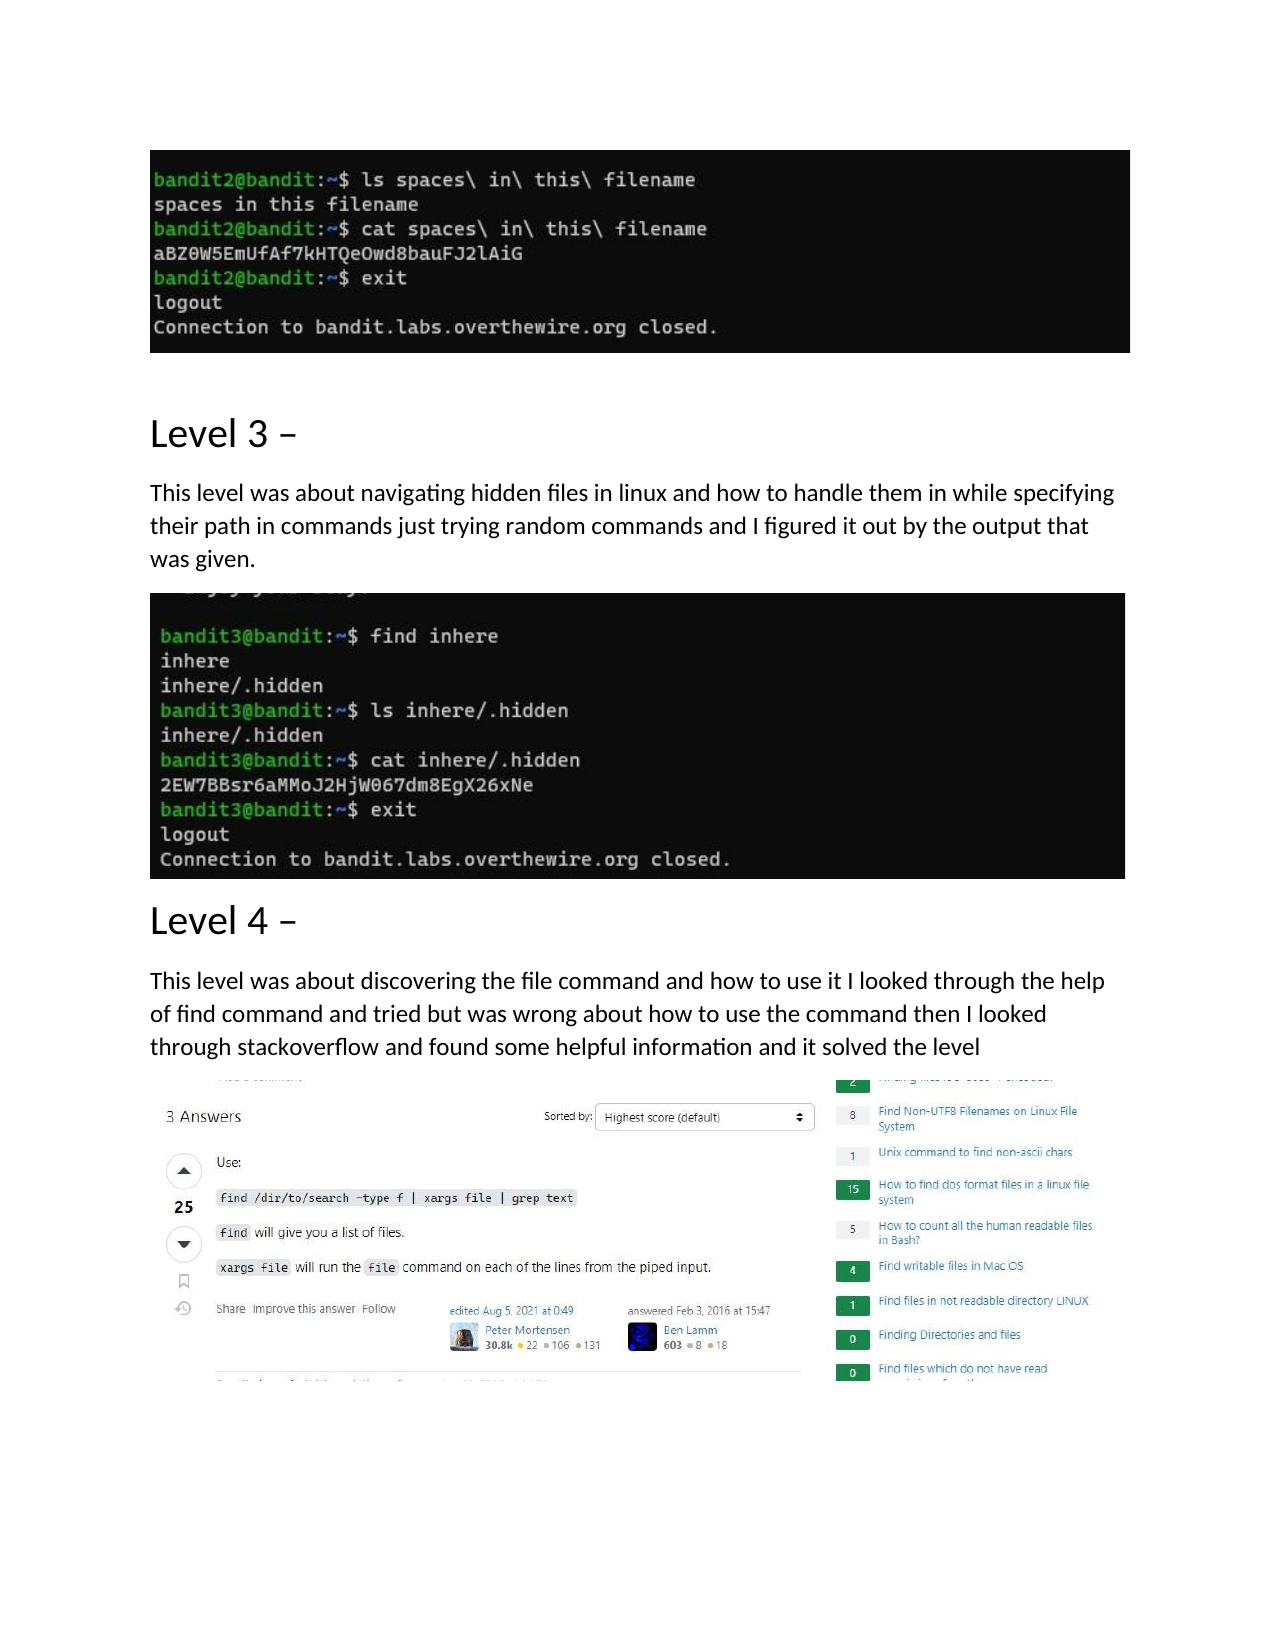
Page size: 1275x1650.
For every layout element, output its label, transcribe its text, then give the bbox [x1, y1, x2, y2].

text This level was about navigating hidden files in linux and how to handle them in while specifying their path in commands just trying random commands and I figured it out by the output that was given. [150, 478, 1121, 574]
picture [150, 593, 1126, 879]
picture [164, 1080, 1098, 1381]
text This level was about discovering the file command and how to use it I looked through the help of find command and tried but was wrong about how to use the command then I looked through stackoverflow and found some helpful information and it solved the level [150, 965, 1115, 1061]
subtitle Level 3 – [150, 407, 1135, 458]
picture [150, 150, 1131, 353]
